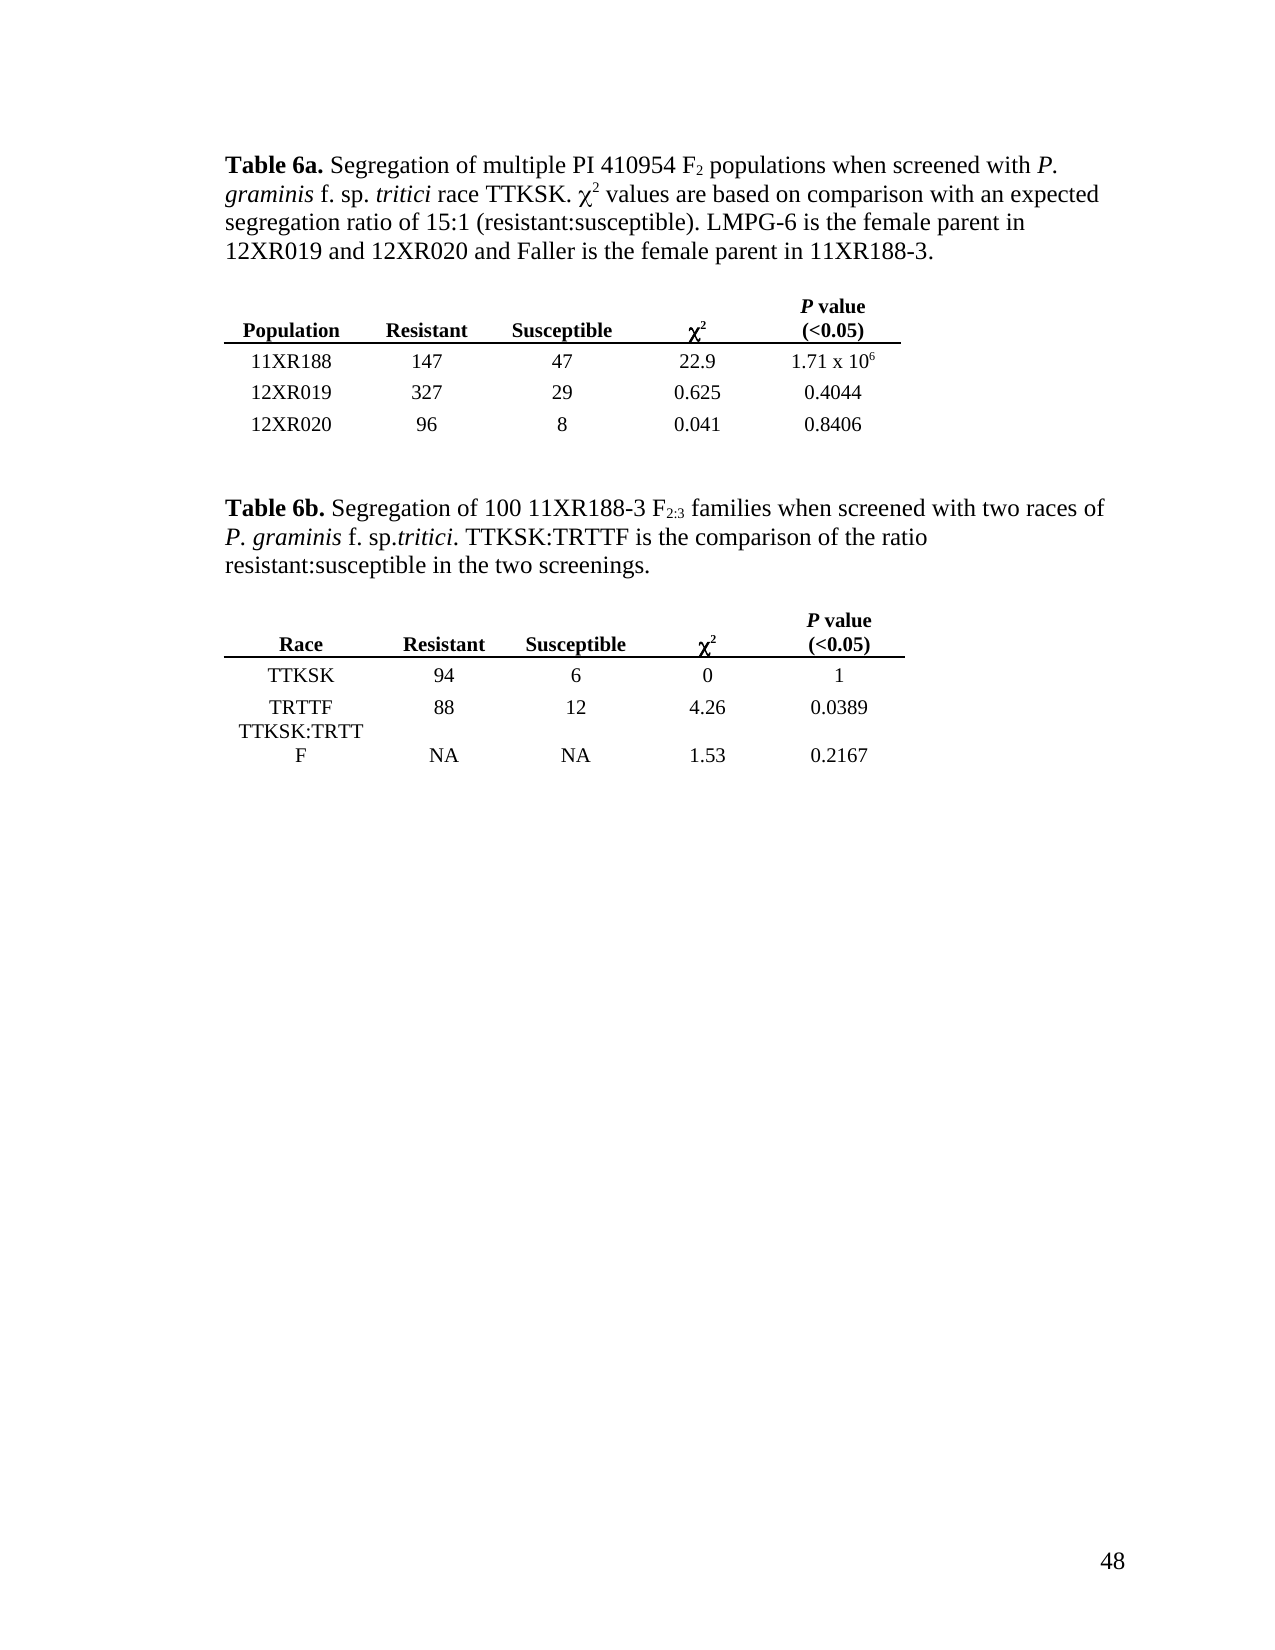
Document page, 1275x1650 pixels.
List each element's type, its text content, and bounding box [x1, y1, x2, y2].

table_cell 8 [494, 404, 630, 436]
table_cell 96 [359, 404, 494, 436]
table_header Population [224, 294, 359, 342]
table_cell 12 [510, 688, 642, 719]
table_header Resistant [378, 608, 510, 656]
table_cell 0.4044 [765, 373, 901, 404]
table_cell 12XR020 [224, 404, 359, 436]
table_cell 6 [510, 658, 642, 687]
table_cell 47 [494, 344, 630, 373]
text Table 6a. Segregation of multiple PI 410954 F2 populations when screened with P. graminis f. sp. tritici race TTKSK. 2 values are based on comparison with an expected segregation ratio of 15:1 (resistant:susceptible). LMPG-6 is the female parent in 12XR019 and 12XR020 and Faller is the female parent in 11XR188-3. [225, 150, 1125, 265]
table_cell 1.71 x 106 [765, 344, 901, 373]
table_cell 29 [494, 373, 630, 404]
table_cell 94 [378, 658, 510, 687]
table_cell 0.041 [630, 404, 765, 436]
table_cell 0.2167 [773, 719, 905, 767]
table_cell 147 [359, 344, 494, 373]
table_cell 1.53 [642, 719, 773, 767]
table_cell 0.625 [630, 373, 765, 404]
table_header Race [224, 608, 378, 656]
table_cell NA [378, 719, 510, 767]
text Table 6b. Segregation of 100 11XR188-3 F2:3 families when screened with two races of P. graminis f. sp.tritici. TTKSK:TRTTF is the comparison of the ratio resistant:susceptible in the two screenings. [225, 493, 1125, 579]
table_header Susceptible [510, 608, 642, 656]
table_header Susceptible [494, 294, 630, 342]
table_cell NA [510, 719, 642, 767]
table_header Resistant [359, 294, 494, 342]
table_cell 88 [378, 688, 510, 719]
table_header 2 [630, 294, 765, 342]
table_cell TRTTF [224, 688, 378, 719]
table_cell 11XR188 [224, 344, 359, 373]
table_cell 4.26 [642, 688, 773, 719]
table_cell 0 [642, 658, 773, 687]
table_cell 0.0389 [773, 688, 905, 719]
table_header P value (<0.05) [773, 608, 905, 656]
table_cell 0.8406 [765, 404, 901, 436]
table_header 2 [642, 608, 773, 656]
table_header P value (<0.05) [765, 294, 901, 342]
table_cell 1 [773, 658, 905, 687]
table_cell 22.9 [630, 344, 765, 373]
table_cell 12XR019 [224, 373, 359, 404]
table_cell TTKSK:TRTTF [224, 719, 378, 767]
table_cell 327 [359, 373, 494, 404]
table_cell TTKSK [224, 658, 378, 687]
